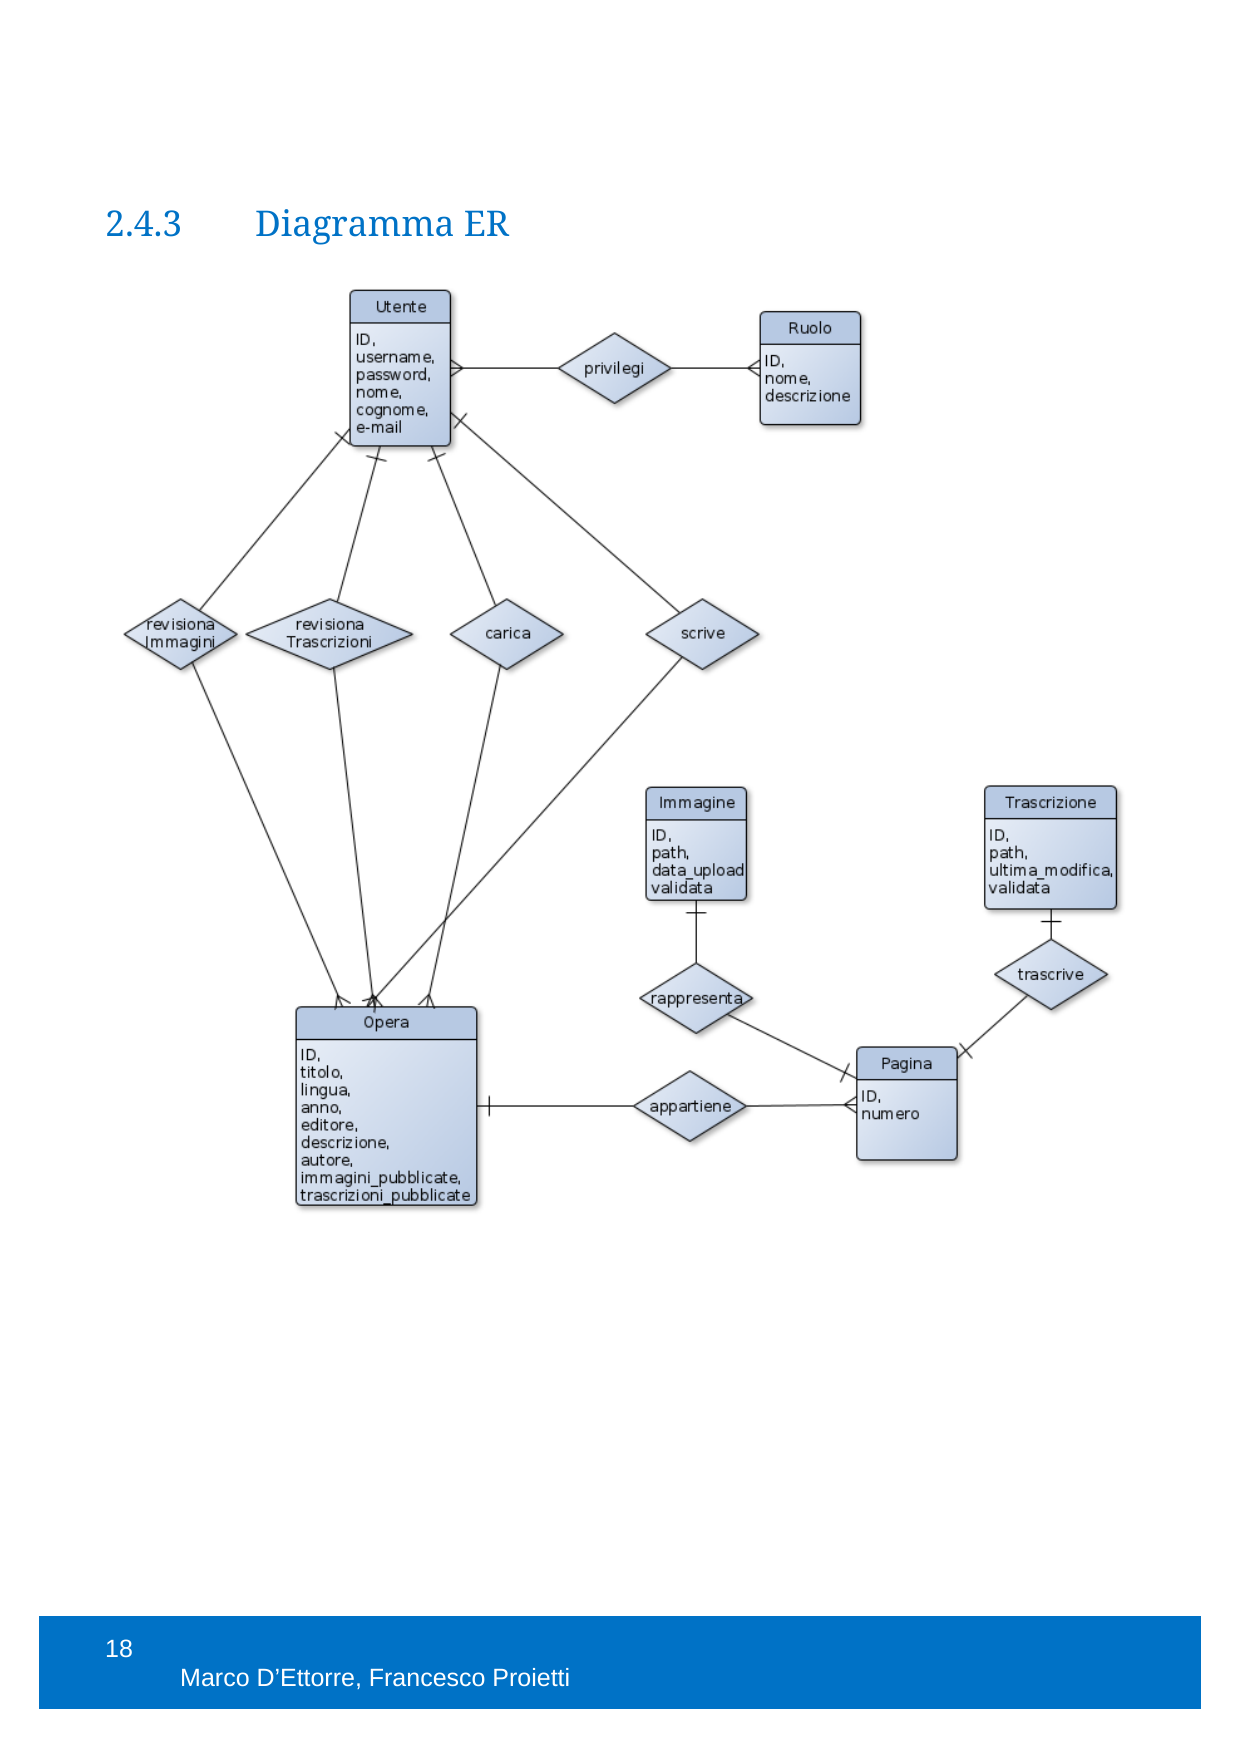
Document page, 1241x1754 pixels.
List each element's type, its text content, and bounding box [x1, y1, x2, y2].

subtitle Diagramma ER [105, 198, 1135, 246]
picture [105, 271, 1136, 1226]
